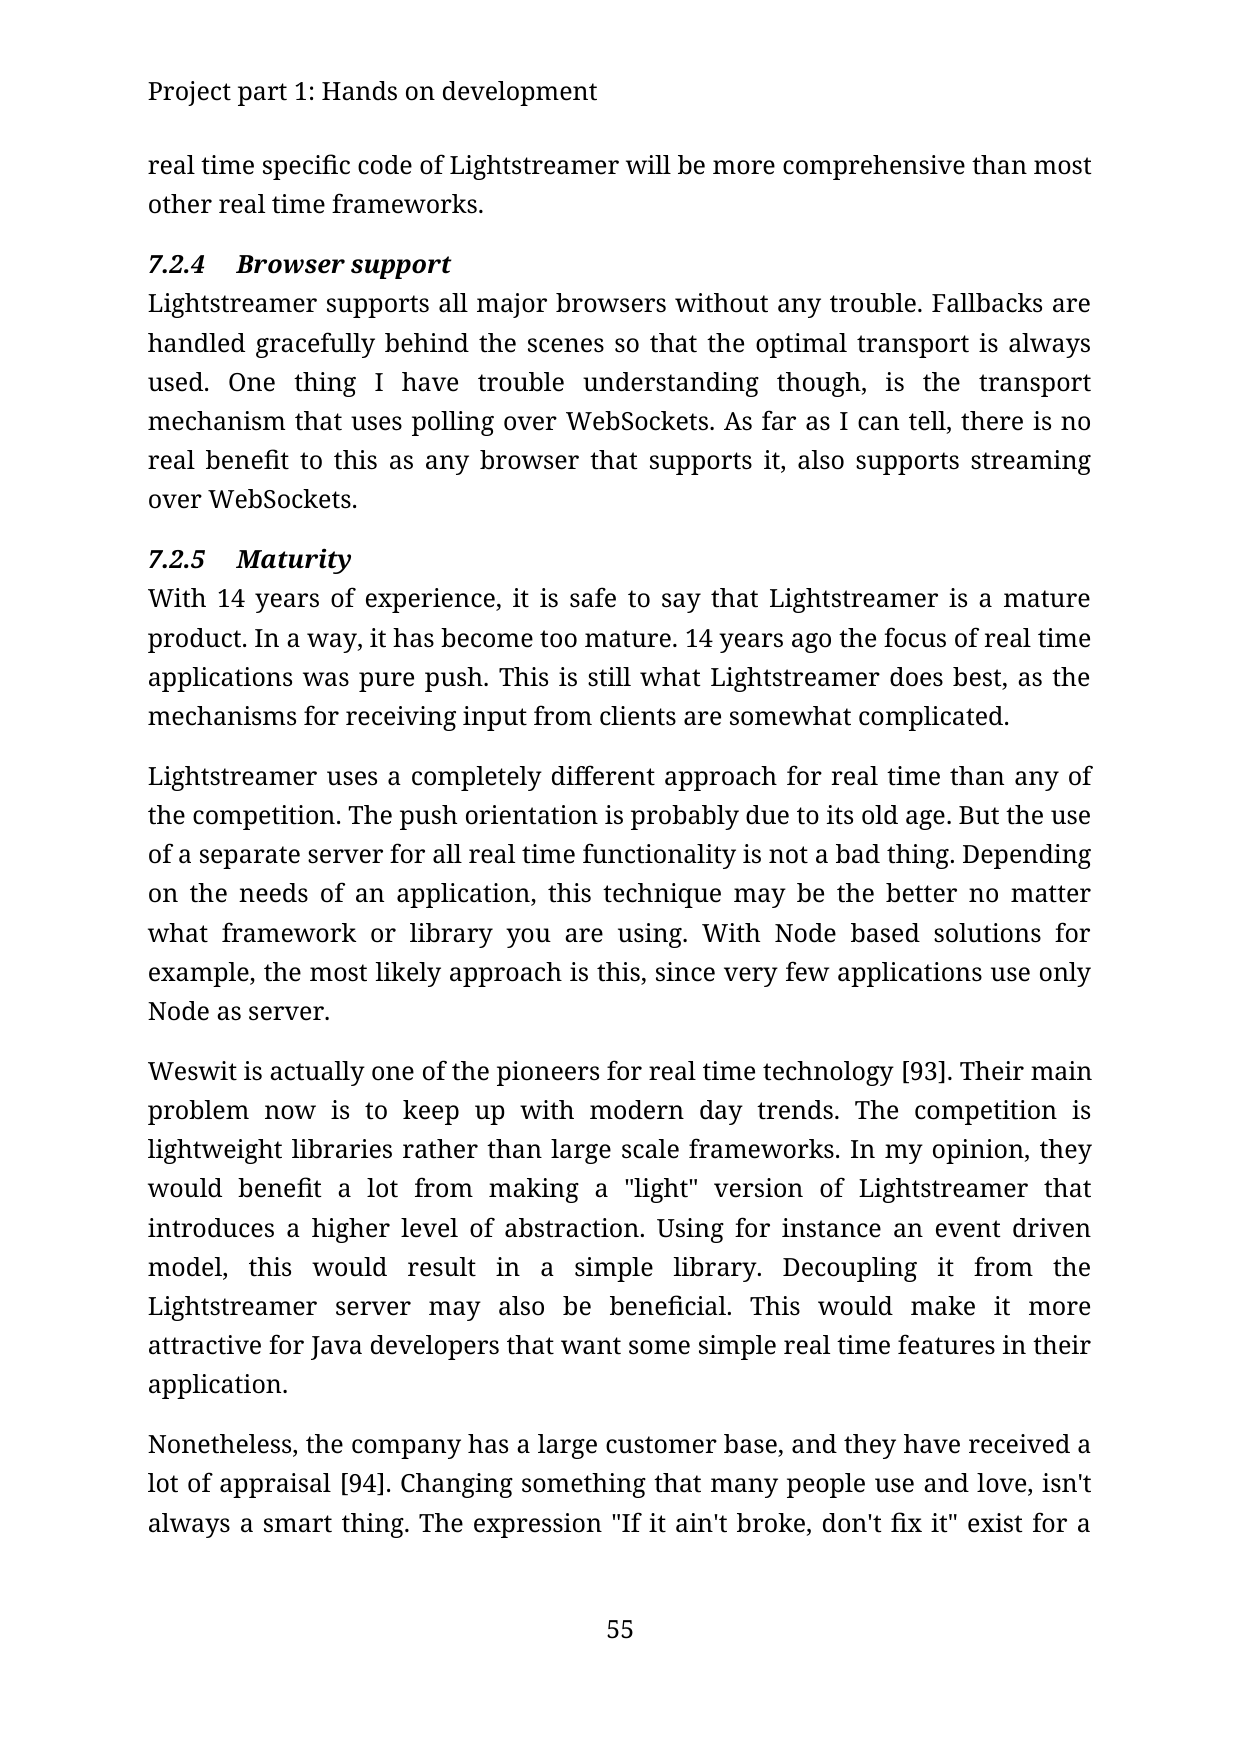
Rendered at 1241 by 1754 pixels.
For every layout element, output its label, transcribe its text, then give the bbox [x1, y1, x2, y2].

text Weswit is actually one of the pioneers for real time technology [93]. Their main problem now is to keep up with modern day trends. The competition is lightweight libraries rather than large scale frameworks. In my opinion, they would benefit a lot from making a "light" version of Lightstreamer that introduces a higher level of abstraction. Using for instance an event driven model, this would result in a simple library. Decoupling it from the Lightstreamer server may also be beneficial. This would make it more attractive for Java developers that want some simple real time features in their application. [148, 1053, 1092, 1401]
text With 14 years of experience, it is safe to say that Lightstreamer is a mature product. In a way, it has become too mature. 14 years ago the focus of real time applications was pure push. This is still what Lightstreamer does best, as the mechanisms for receiving input from clients are somewhat complicated. [148, 581, 1092, 733]
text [148, 1427, 1092, 1539]
subtitle Browser support [148, 247, 1092, 281]
subtitle Maturity [148, 542, 1092, 576]
text Lightstreamer uses a completely different approach for real time than any of the competition. The push orientation is probably due to its old age. But the use of a separate server for all real time functionality is not a bad thing. Depending on the needs of an application, this technique may be the better no matter what framework or library you are using. With Node based solutions for example, the most likely approach is this, since very few applications use only Node as server. [148, 758, 1092, 1028]
text Lightstreamer supports all major browsers without any trouble. Fallbacks are handled gracefully behind the scenes so that the optimal transport is always used. One thing I have trouble understanding though, is the transport mechanism that uses polling over WebSockets. As far as I can tell, there is no real benefit to this as any browser that supports it, also supports streaming over WebSockets. [148, 286, 1092, 516]
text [148, 148, 1092, 221]
